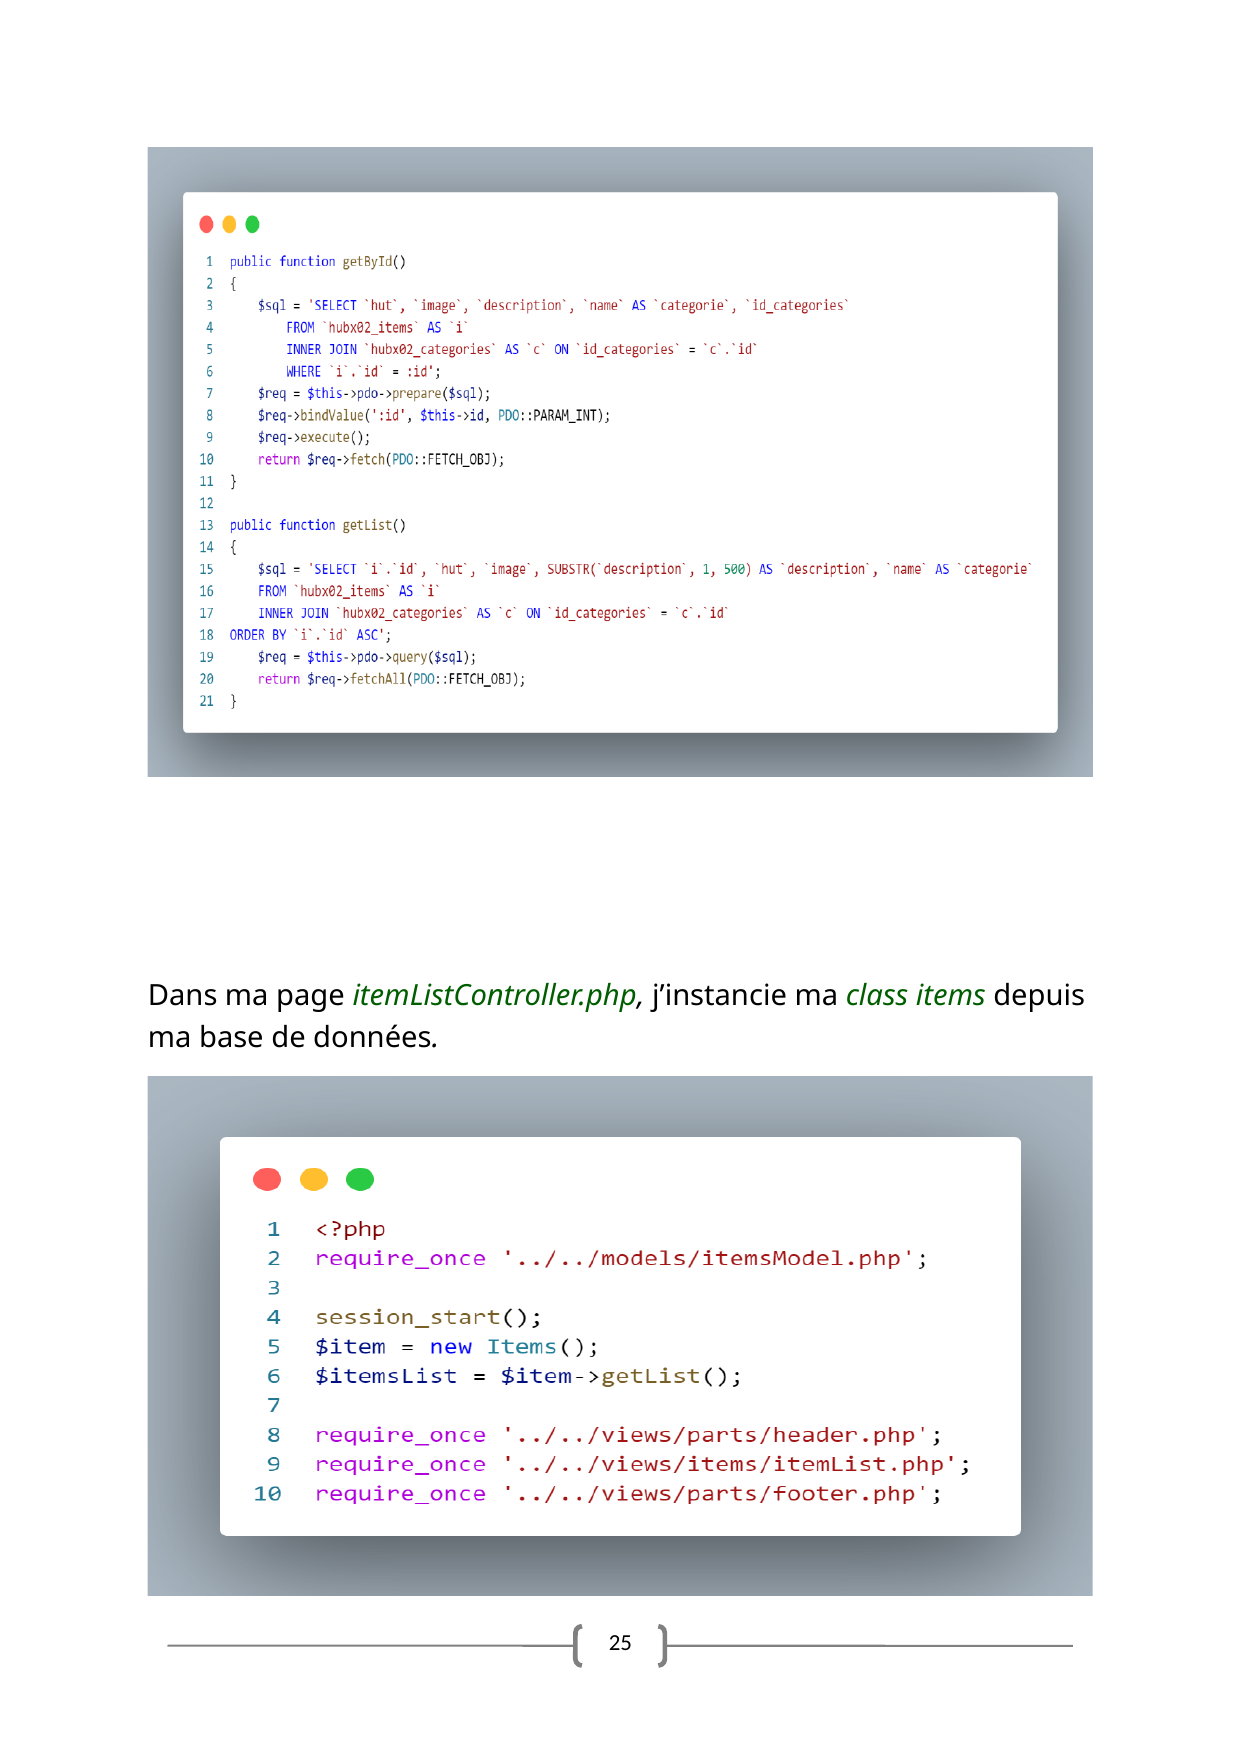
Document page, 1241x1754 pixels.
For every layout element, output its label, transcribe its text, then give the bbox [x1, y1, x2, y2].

text Dans ma page itemListController.php, j’instancie ma class items depuis ma base de données. [148, 974, 1093, 1056]
picture [147, 1076, 1093, 1596]
picture [147, 147, 1093, 777]
